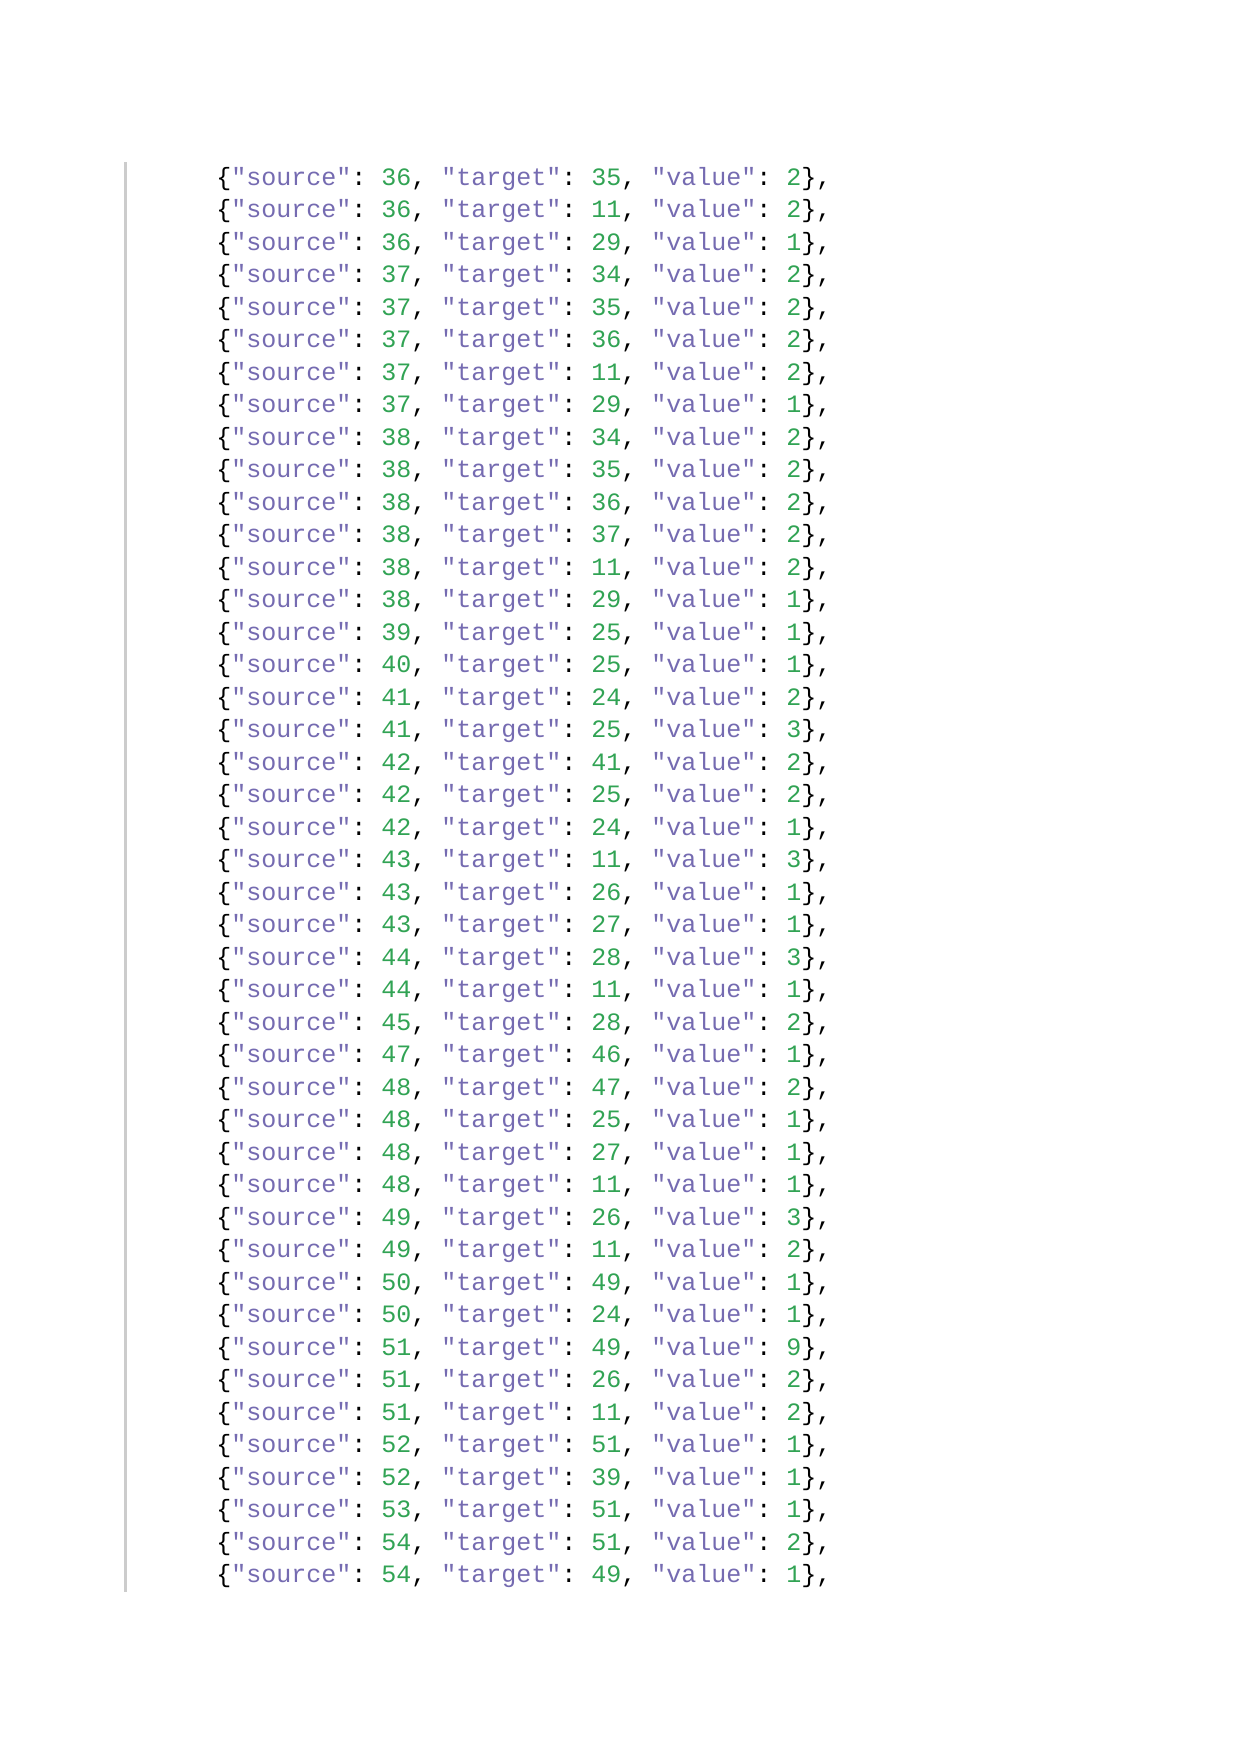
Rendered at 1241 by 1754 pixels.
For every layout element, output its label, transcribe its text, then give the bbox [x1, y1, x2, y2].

text {"source": 43, "target": 11, "value": 3}, [127, 844, 1053, 877]
text {"source": 37, "target": 34, "value": 2}, [127, 259, 1053, 292]
text {"source": 36, "target": 11, "value": 2}, [127, 194, 1053, 227]
text {"source": 43, "target": 26, "value": 1}, [127, 877, 1053, 909]
text {"source": 41, "target": 25, "value": 3}, [127, 714, 1053, 747]
text {"source": 54, "target": 51, "value": 2}, [127, 1527, 1053, 1559]
text {"source": 38, "target": 11, "value": 2}, [127, 552, 1053, 584]
text {"source": 50, "target": 49, "value": 1}, [127, 1267, 1053, 1299]
text {"source": 37, "target": 35, "value": 2}, [127, 292, 1053, 324]
text {"source": 42, "target": 25, "value": 2}, [127, 779, 1053, 812]
text {"source": 49, "target": 26, "value": 3}, [127, 1202, 1053, 1234]
text {"source": 44, "target": 28, "value": 3}, [127, 942, 1053, 974]
text {"source": 44, "target": 11, "value": 1}, [127, 974, 1053, 1007]
text {"source": 42, "target": 41, "value": 2}, [127, 747, 1053, 779]
text {"source": 37, "target": 36, "value": 2}, [127, 324, 1053, 357]
text {"source": 47, "target": 46, "value": 1}, [127, 1039, 1053, 1072]
text {"source": 38, "target": 34, "value": 2}, [127, 422, 1053, 454]
text {"source": 36, "target": 29, "value": 1}, [127, 227, 1053, 259]
text {"source": 48, "target": 27, "value": 1}, [127, 1137, 1053, 1169]
text {"source": 52, "target": 51, "value": 1}, [127, 1429, 1053, 1462]
text {"source": 43, "target": 27, "value": 1}, [127, 909, 1053, 942]
text {"source": 38, "target": 36, "value": 2}, [127, 487, 1053, 519]
text {"source": 51, "target": 26, "value": 2}, [127, 1364, 1053, 1397]
text {"source": 38, "target": 29, "value": 1}, [127, 584, 1053, 617]
text {"source": 54, "target": 49, "value": 1}, [127, 1559, 1053, 1592]
text {"source": 42, "target": 24, "value": 1}, [127, 812, 1053, 844]
text {"source": 48, "target": 11, "value": 1}, [127, 1169, 1053, 1202]
text {"source": 40, "target": 25, "value": 1}, [127, 649, 1053, 682]
text {"source": 37, "target": 29, "value": 1}, [127, 389, 1053, 422]
text {"source": 52, "target": 39, "value": 1}, [127, 1462, 1053, 1494]
text {"source": 50, "target": 24, "value": 1}, [127, 1299, 1053, 1332]
text {"source": 45, "target": 28, "value": 2}, [127, 1007, 1053, 1039]
text {"source": 38, "target": 37, "value": 2}, [127, 519, 1053, 552]
text {"source": 53, "target": 51, "value": 1}, [127, 1494, 1053, 1527]
text {"source": 37, "target": 11, "value": 2}, [127, 357, 1053, 389]
text {"source": 51, "target": 11, "value": 2}, [127, 1397, 1053, 1429]
text {"source": 49, "target": 11, "value": 2}, [127, 1234, 1053, 1267]
text {"source": 48, "target": 25, "value": 1}, [127, 1104, 1053, 1137]
text {"source": 41, "target": 24, "value": 2}, [127, 682, 1053, 714]
text {"source": 39, "target": 25, "value": 1}, [127, 617, 1053, 649]
text {"source": 48, "target": 47, "value": 2}, [127, 1072, 1053, 1104]
text {"source": 36, "target": 35, "value": 2}, [127, 162, 1053, 194]
text {"source": 38, "target": 35, "value": 2}, [127, 454, 1053, 487]
text {"source": 51, "target": 49, "value": 9}, [127, 1332, 1053, 1364]
